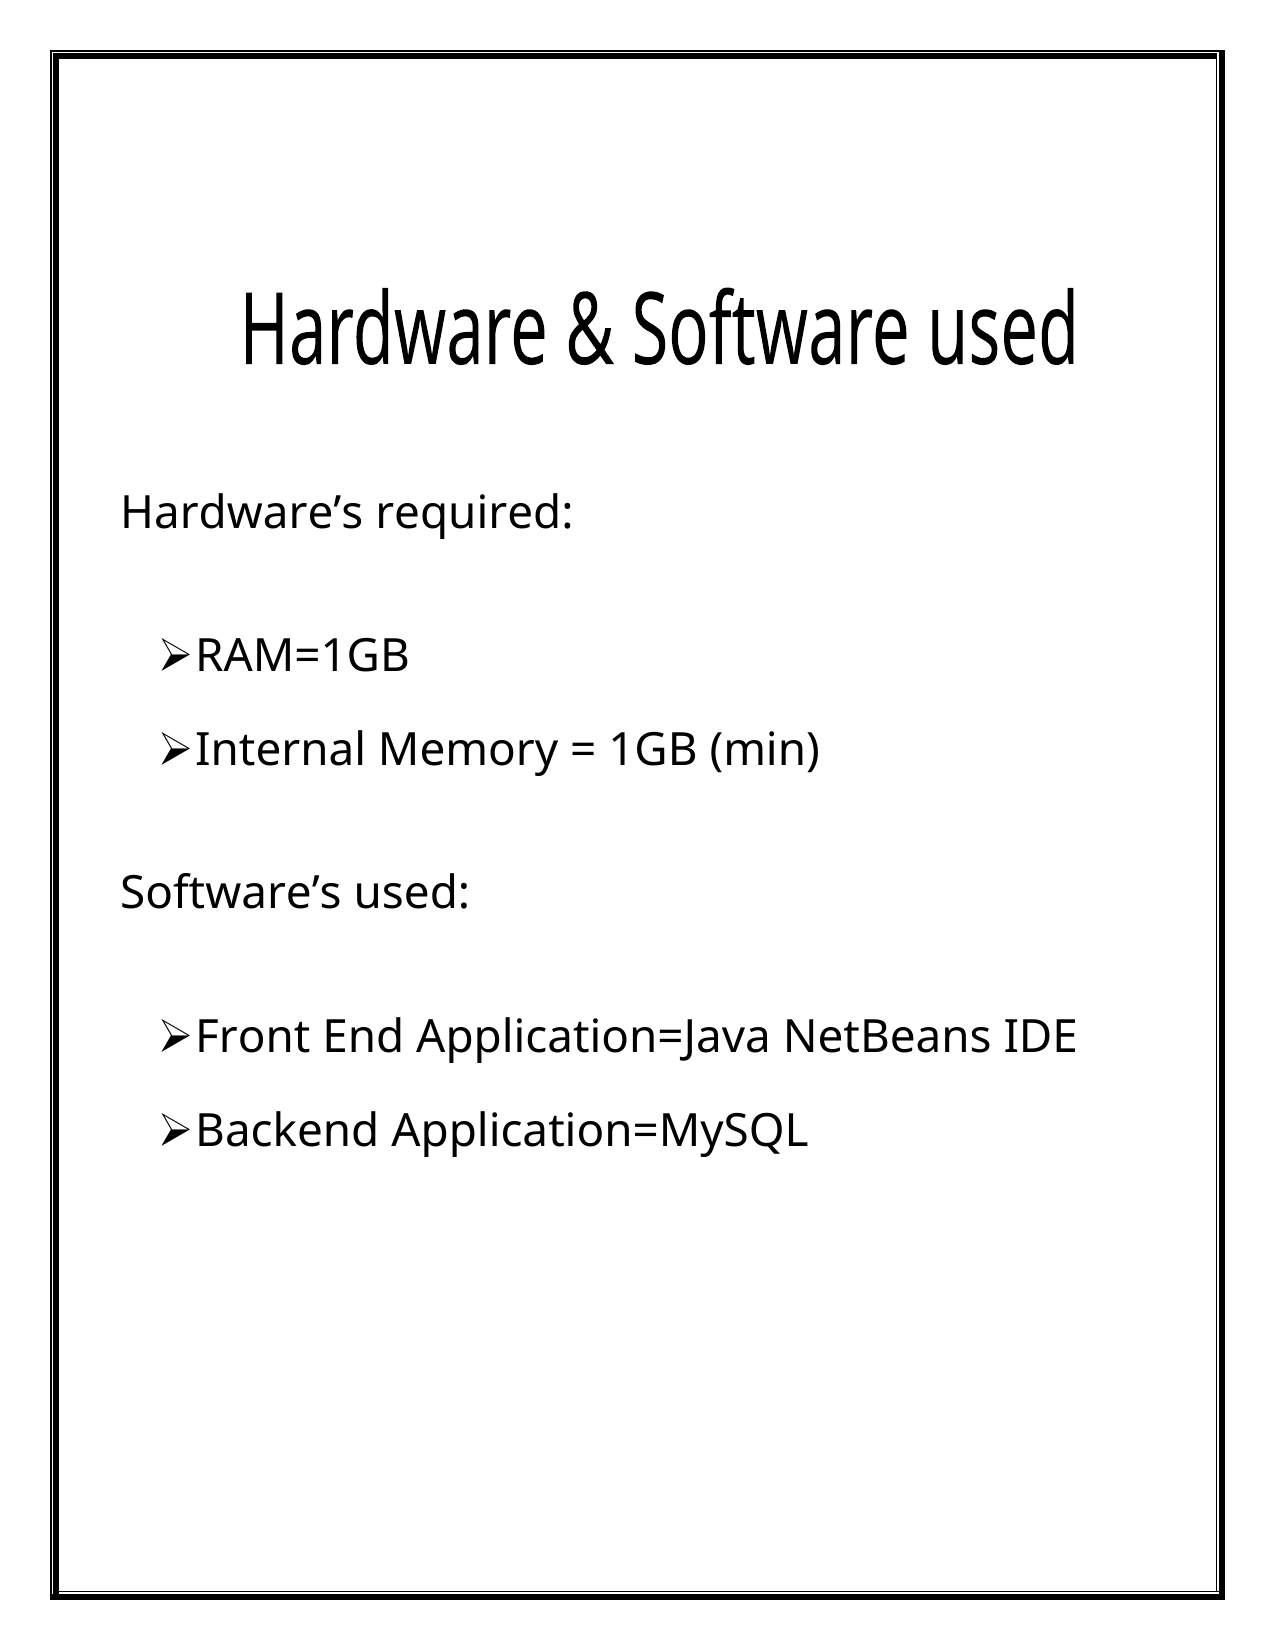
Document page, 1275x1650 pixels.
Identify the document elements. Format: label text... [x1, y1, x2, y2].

list RAM=1GB [157, 623, 1200, 685]
list Internal Memory = 1GB (min) [157, 716, 1200, 779]
list Front End Application=Java NetBeans IDE [157, 1003, 1200, 1066]
text Hardware’s required: [120, 479, 1200, 542]
text Software’s used: [120, 860, 1200, 922]
list Backend Application=MySQL [157, 1097, 1200, 1159]
